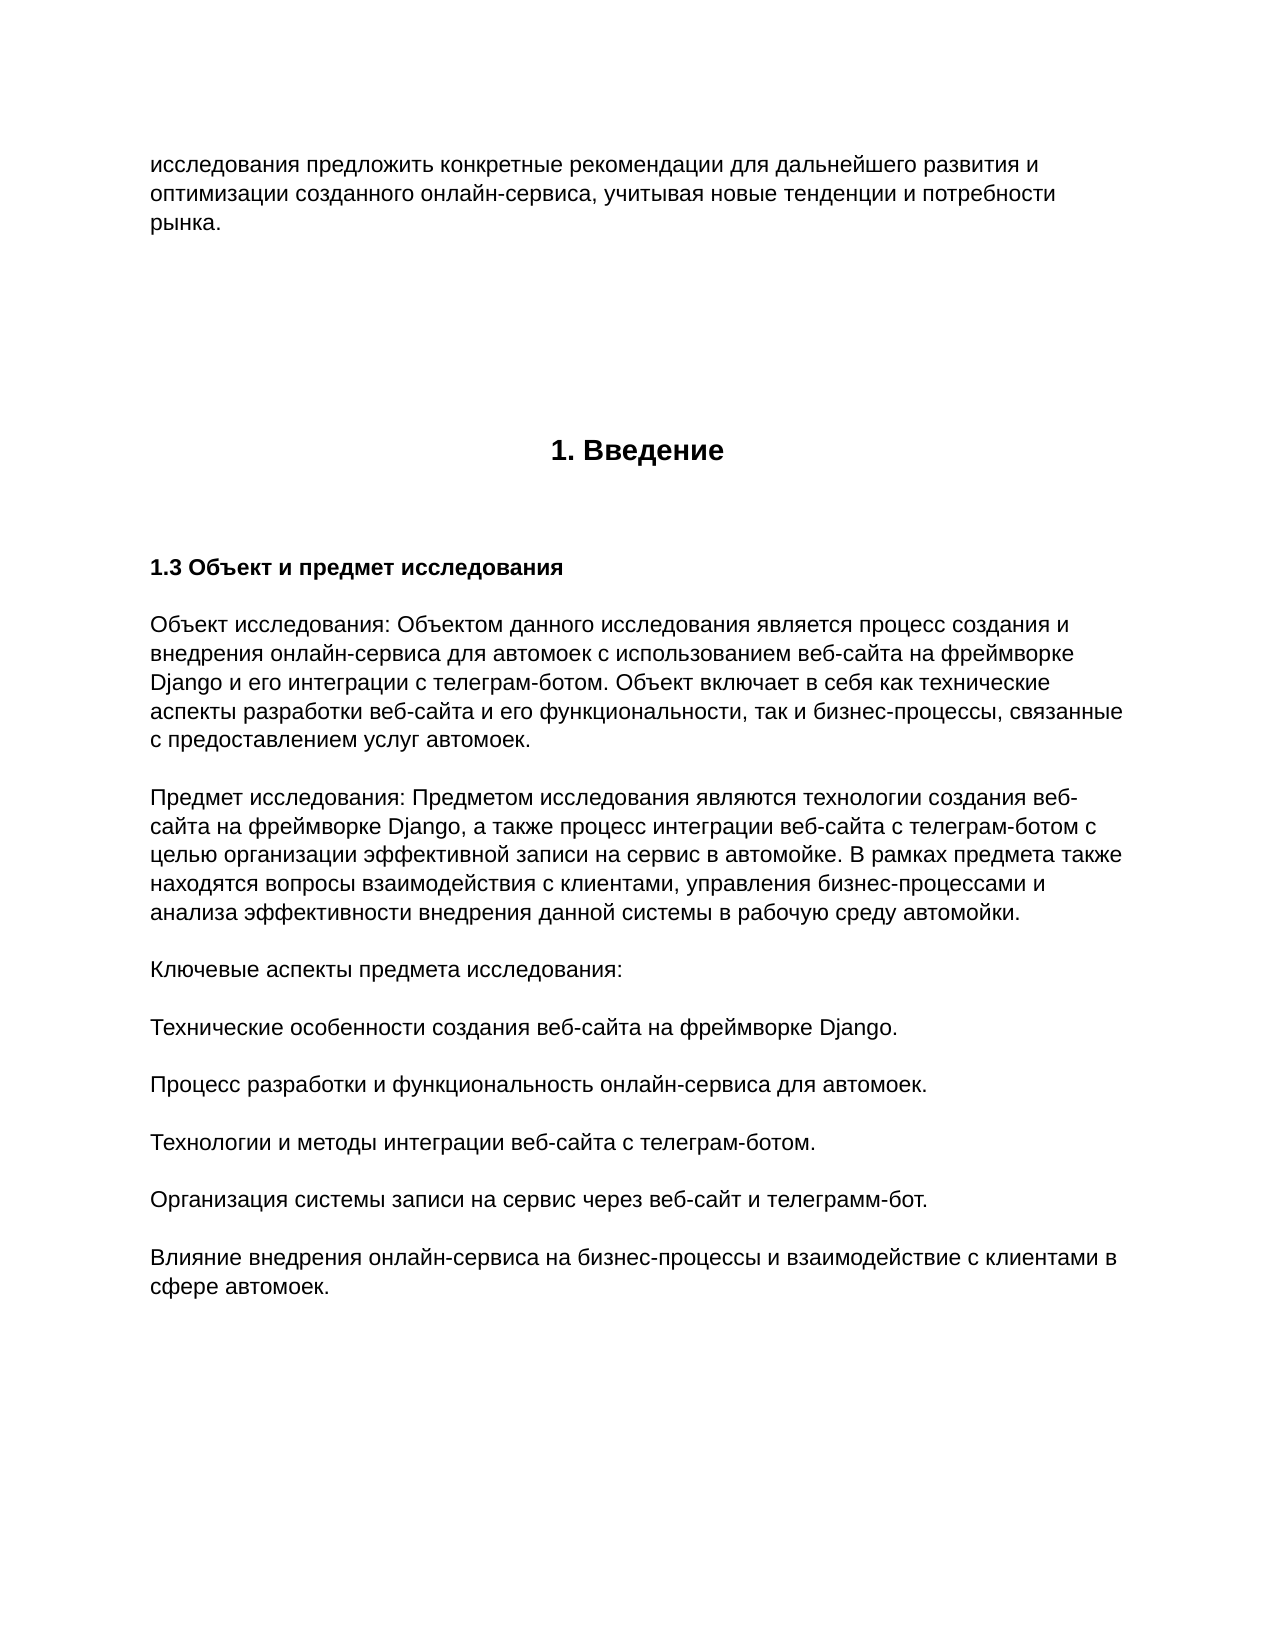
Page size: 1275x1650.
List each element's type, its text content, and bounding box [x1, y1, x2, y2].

text Предмет исследования: Предметом исследования являются технологии создания веб-сайта на фреймворке Django, а также процесс интеграции веб-сайта с телеграм-ботом с целью организации эффективной записи на сервис в автомойке. В рамках предмета также находятся вопросы взаимодействия с клиентами, управления бизнес-процессами и анализа эффективности внедрения данной системы в рабочую среду автомойки. [150, 782, 1125, 926]
text Объект исследования: Объектом данного исследования является процесс создания и внедрения онлайн-сервиса для автомоек с использованием веб-сайта на фреймворке Django и его интеграции с телеграм-ботом. Объект включает в себя как технические аспекты разработки веб-сайта и его функциональности, так и бизнес-процессы, связанные с предоставлением услуг автомоек. [150, 610, 1125, 754]
text Ключевые аспекты предмета исследования: [150, 955, 1125, 984]
text Технологии и методы интеграции веб-сайта с телеграм-ботом. [150, 1127, 1125, 1156]
text 1.3 Объект и предмет исследования [150, 552, 1125, 581]
text Влияние внедрения онлайн-сервиса на бизнес-процессы и взаимодействие с клиентами в сфере автомоек. [150, 1242, 1125, 1300]
text 1. Введение [150, 437, 1125, 466]
text Организация системы записи на сервис через веб-сайт и телеграмм-бот. [150, 1185, 1125, 1214]
text Процесс разработки и функциональность онлайн-сервиса для автомоек. [150, 1070, 1125, 1099]
text Технические особенности создания веб-сайта на фреймворке Django. [150, 1012, 1125, 1041]
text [150, 150, 1125, 236]
